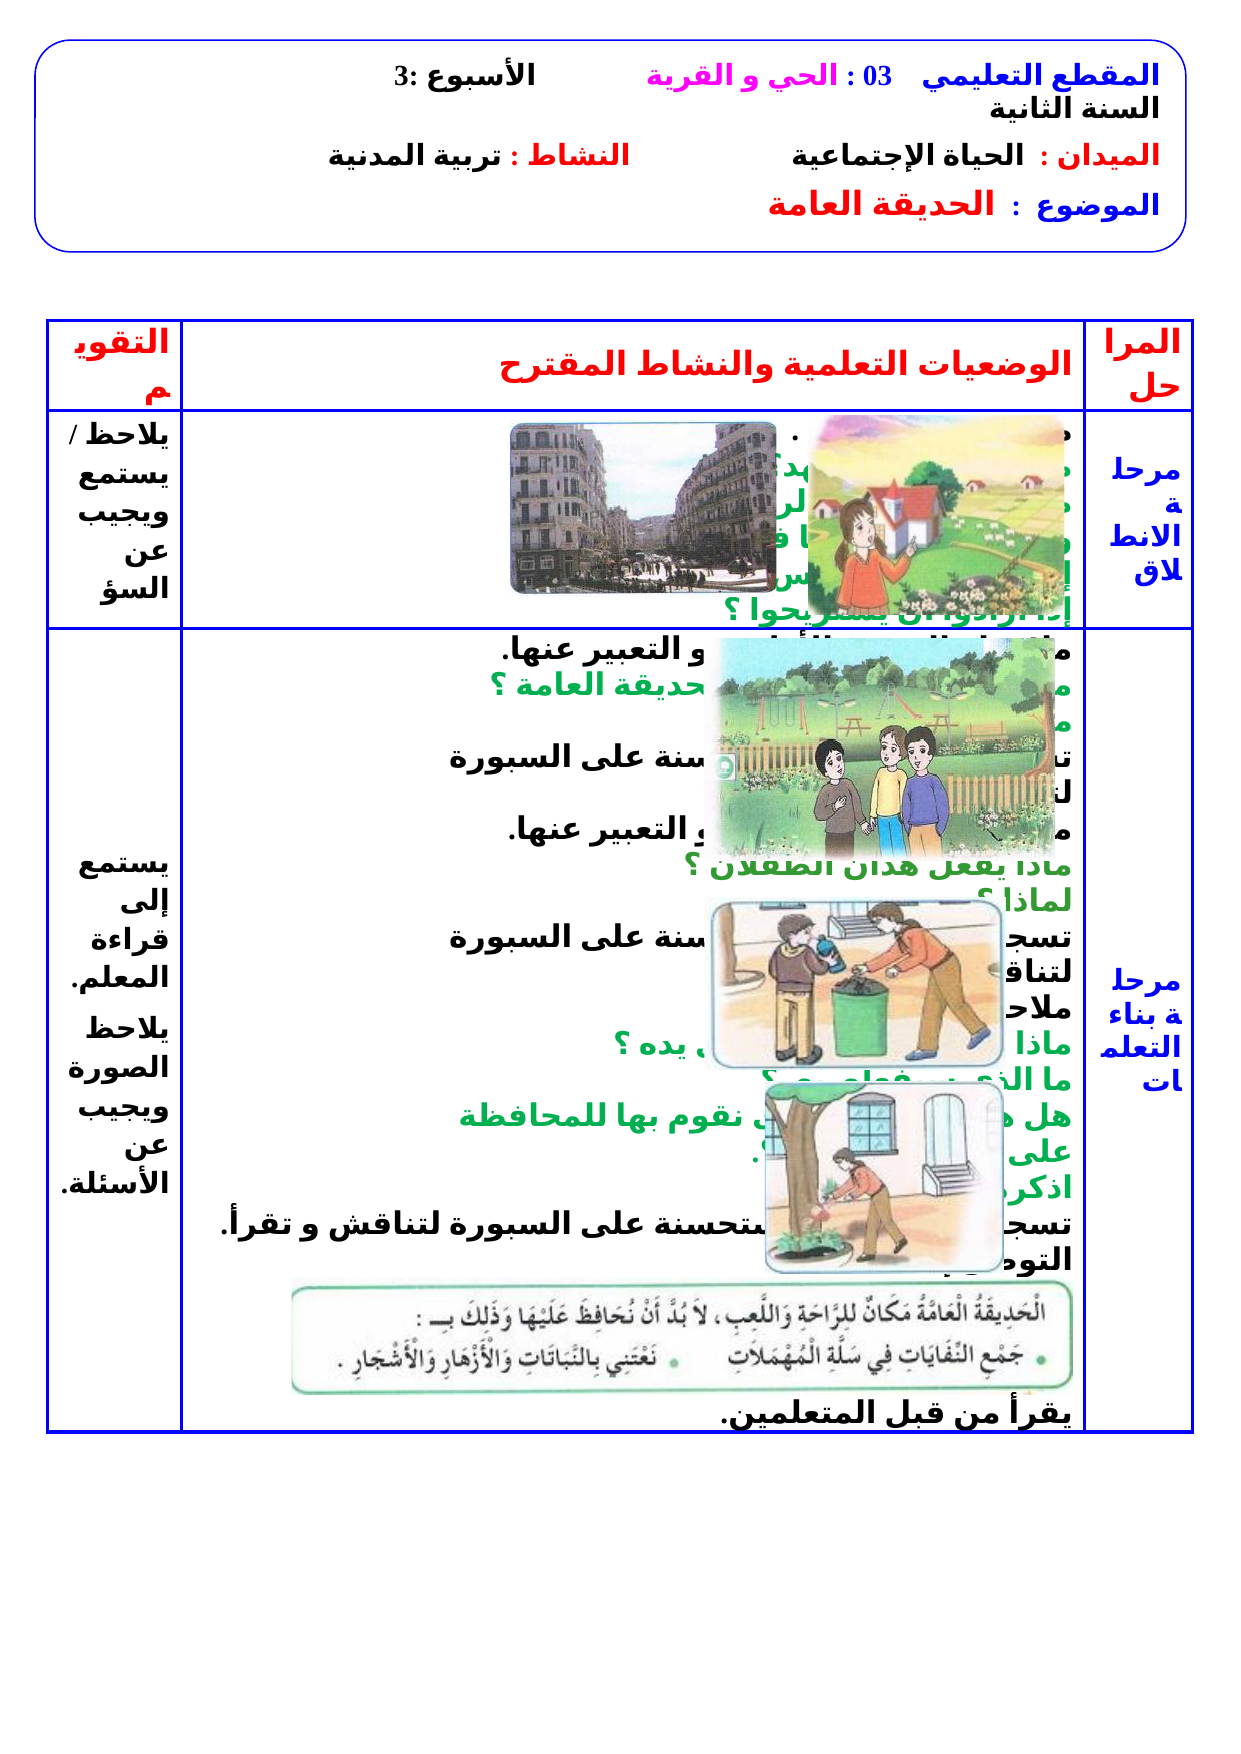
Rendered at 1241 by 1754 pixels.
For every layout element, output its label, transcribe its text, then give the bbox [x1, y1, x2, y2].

table_header الوضعيات التعلمية والنشاط المقترح [183, 322, 1083, 408]
table_cell مرحلة بناء التعلمات [1086, 630, 1191, 1430]
table_cell يلاحظ /يستمع ويجيب عن السؤ [49, 412, 180, 627]
picture [764, 1081, 1004, 1274]
picture [703, 638, 1056, 861]
table_cell يستمع إلى قراءة المعلم. يلاحظ الصورة ويجيب عن الأسئلة. [49, 630, 180, 1430]
table_cell ملاحظة الصورة الأولى ، و التعبیر عنھا. ما الذي نغعلھ أیضا في الحدیقة العامة ؟ ماذا یوجد فیھا؟ تسجیل الإجابات المستحسنة على السبورة لتناقش و تقرأ. ملاحظة الصورة الثانیة ، و التعبیر عنھا. ماذا یفعل ھذان الطفلان ؟ لماذا ؟ تسجیل الإجابات المستحسنة على السبورة لتناقش و تقرأ. ملاحظة الصورة الثالثة . ماذا یحمل ھذا الطفل في یده ؟ ما الذي سیفعلھ بھ ؟ ھل ھناك أعمال أخرى نقوم بھا للمحافظة على الحدیقة العامة ؟. اذكرھا. تسجیل الإجابات المستحسنة على السبورة لتناقش و تقرأ. التوصل إلى: یقرأ من قبل المتعلمین. [183, 630, 1083, 1430]
picture [509, 420, 777, 597]
table_cell ملاحظة الصورتین . ماذا یمثل كل مشھد؟ ما الذي یوجد في الریف ؟ و ھل نجد ذلك أیضا في المدینة؟ إلى أین یذھب الناس في المدینة ، إذا أرادوا أن یستریحوا ؟ [183, 412, 1083, 627]
table_header المراحل [1086, 322, 1191, 408]
table_cell مرحلة الانطلاق [1086, 412, 1191, 627]
table_header التقويم [49, 322, 180, 408]
picture [704, 897, 1006, 1070]
picture [291, 1277, 1073, 1395]
picture [808, 415, 1065, 615]
